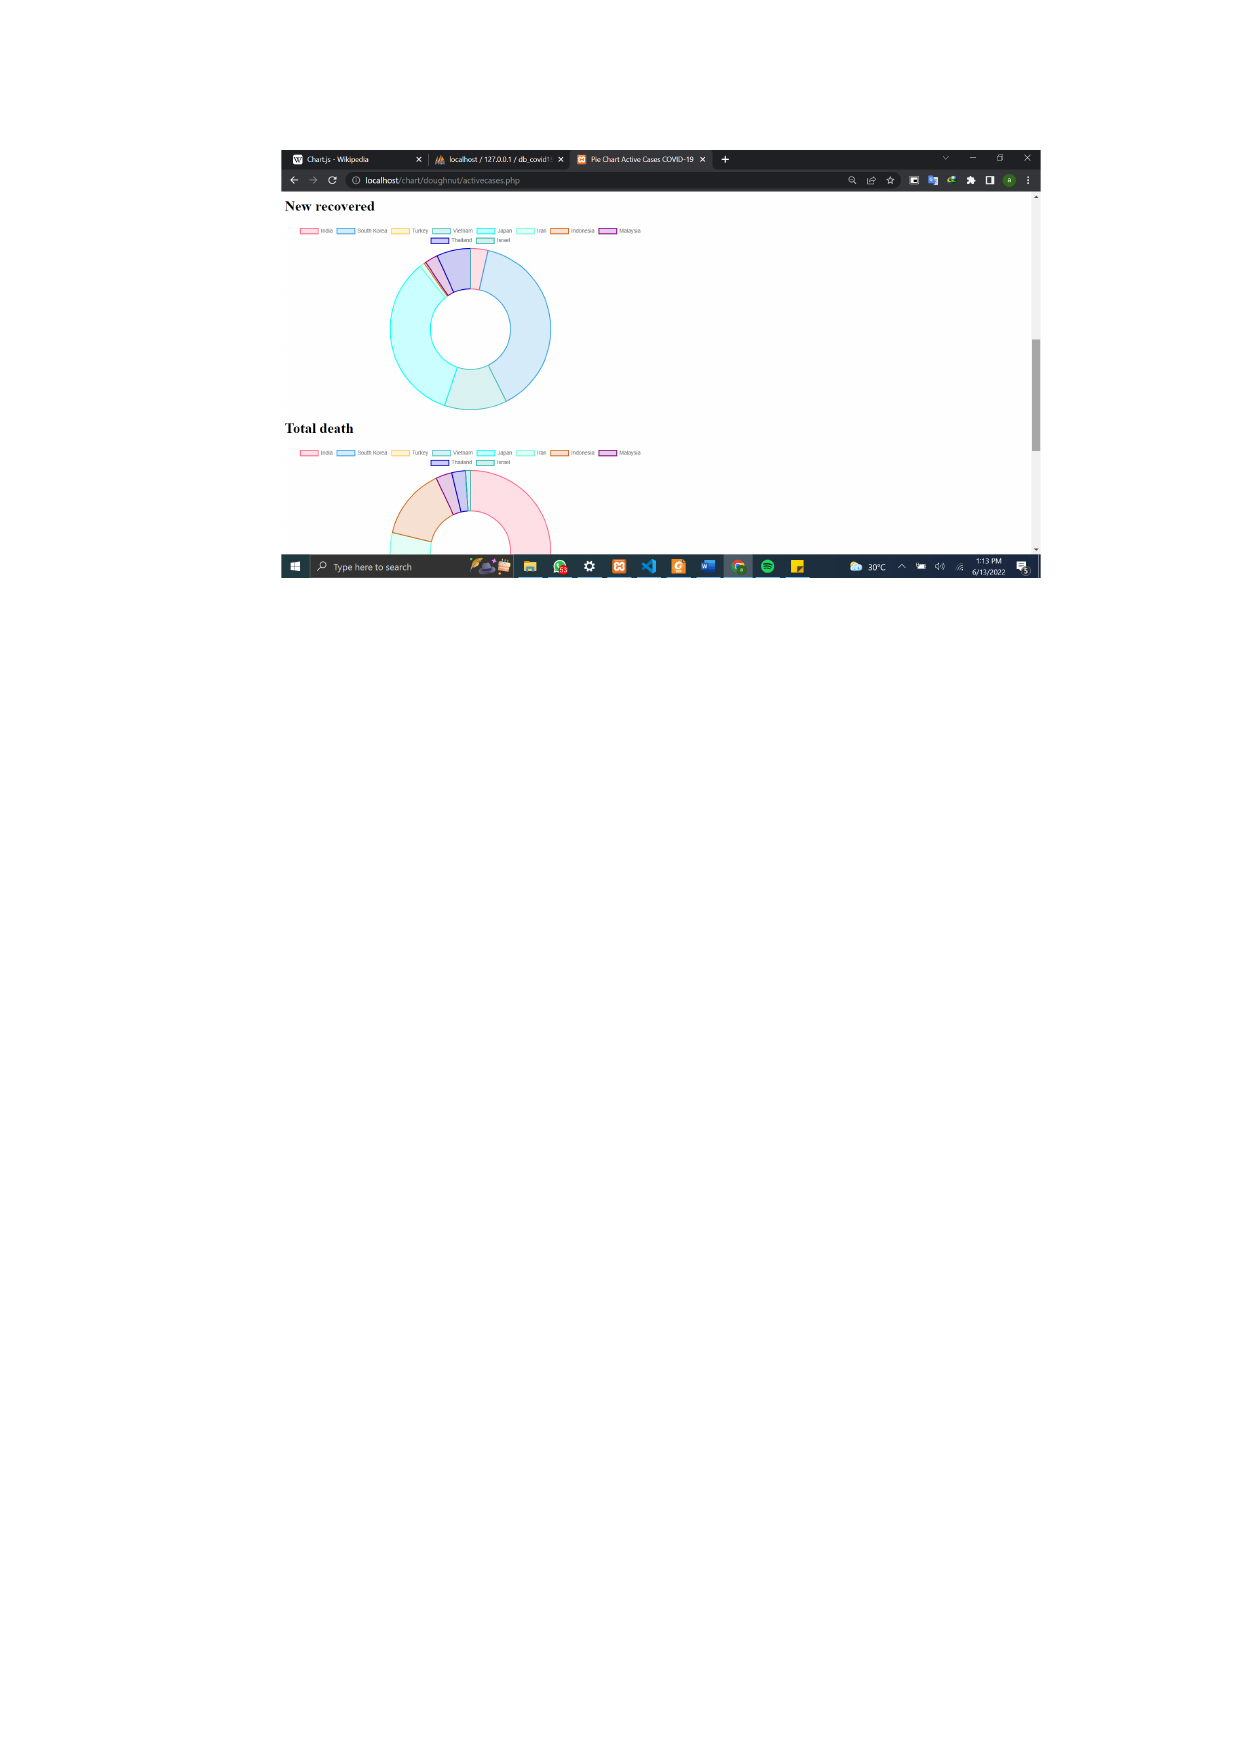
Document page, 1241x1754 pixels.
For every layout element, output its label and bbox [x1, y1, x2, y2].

picture [281, 150, 1041, 578]
